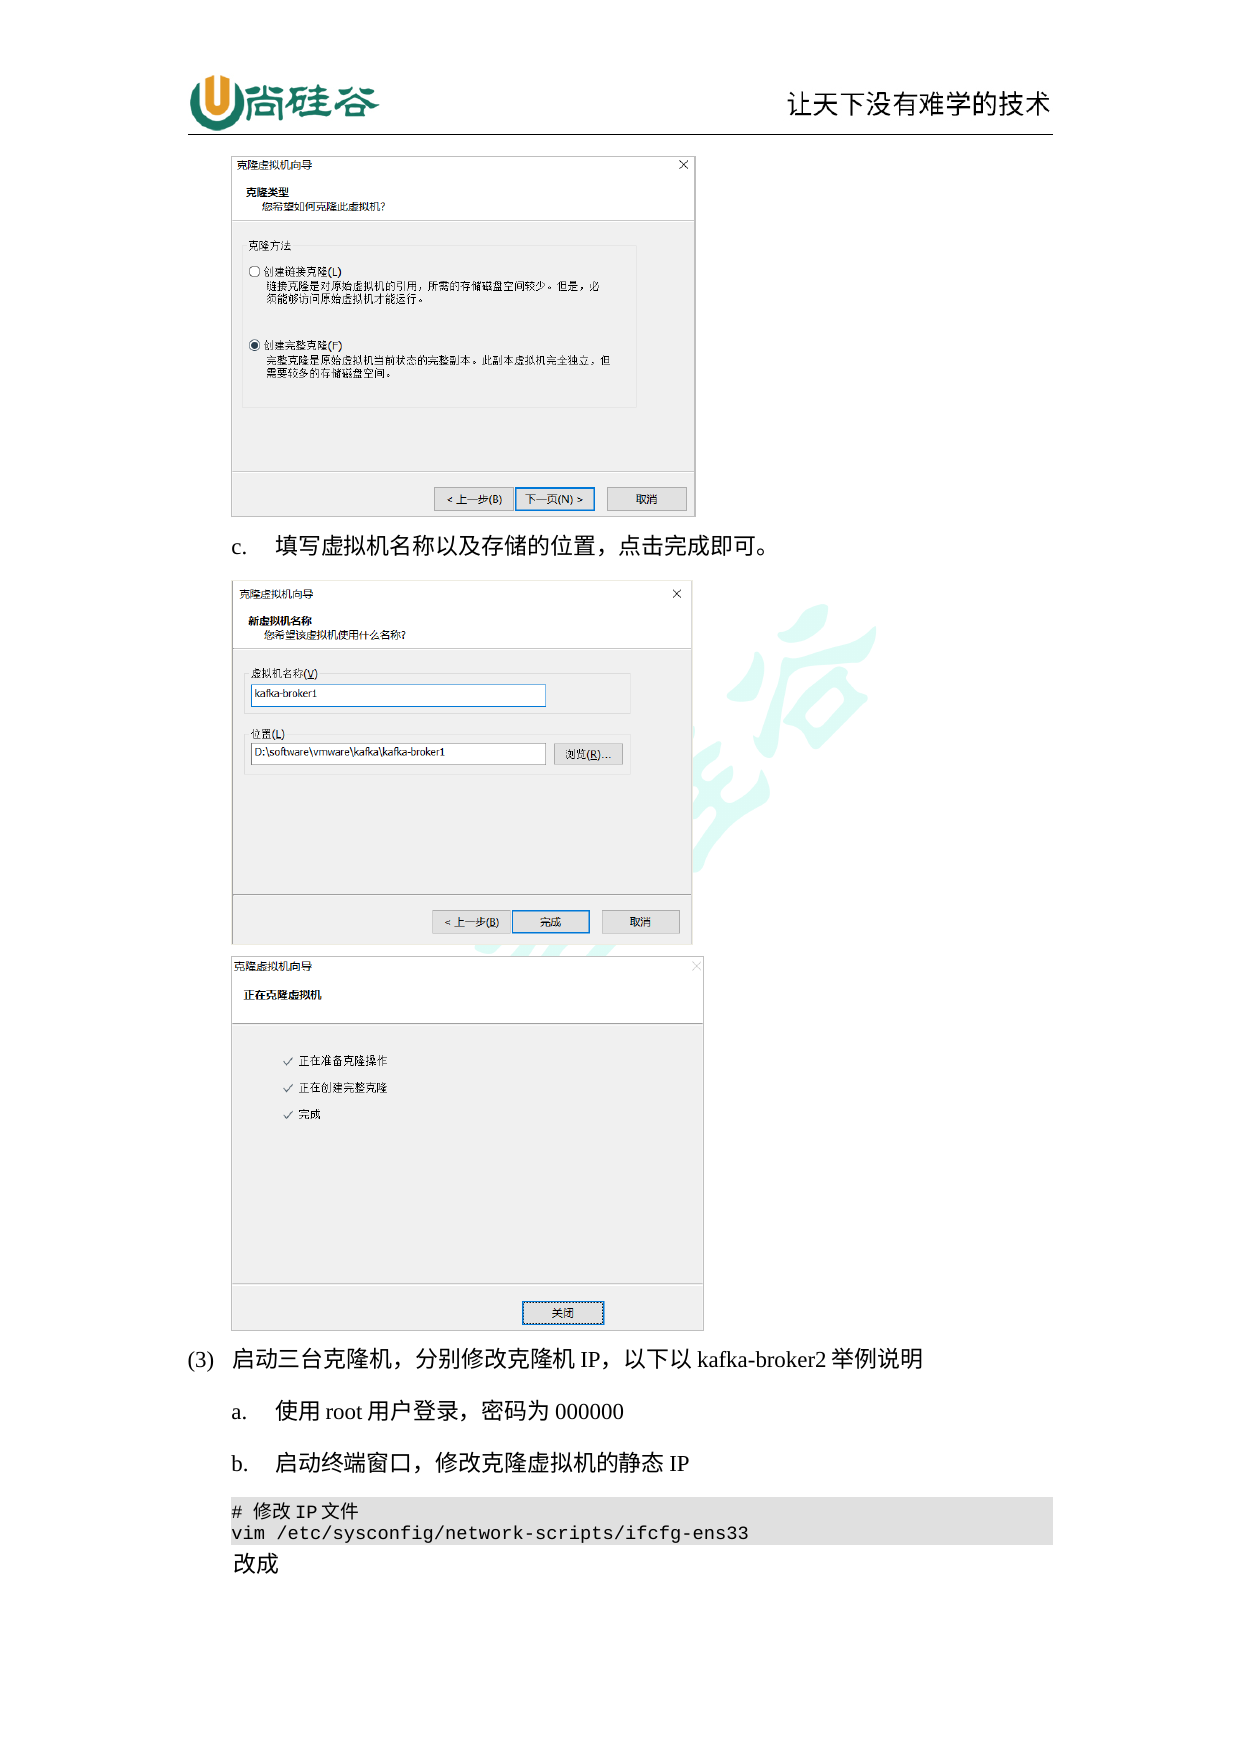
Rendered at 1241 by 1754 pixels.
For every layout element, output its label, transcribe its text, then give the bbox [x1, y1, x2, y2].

text vim /etc/sysconfig/network-scripts/ifcfg-ens33 [231, 1524, 1053, 1545]
picture [232, 157, 694, 516]
list 改成 [187, 1545, 1053, 1579]
picture [187, 73, 1053, 132]
list 使用root用户登录，密码为000000 [231, 1393, 1053, 1426]
picture [232, 581, 692, 944]
list 启动终端窗口，修改克隆虚拟机的静态IP [231, 1445, 1053, 1478]
list 启动三台克隆机，分别修改克隆机IP，以下以kafka-broker2举例说明 [187, 1341, 1053, 1374]
text # 修改IP文件 [231, 1497, 1053, 1524]
list 填写虚拟机名称以及存储的位置，点击完成即可。 [231, 528, 1053, 561]
picture [232, 957, 703, 1330]
